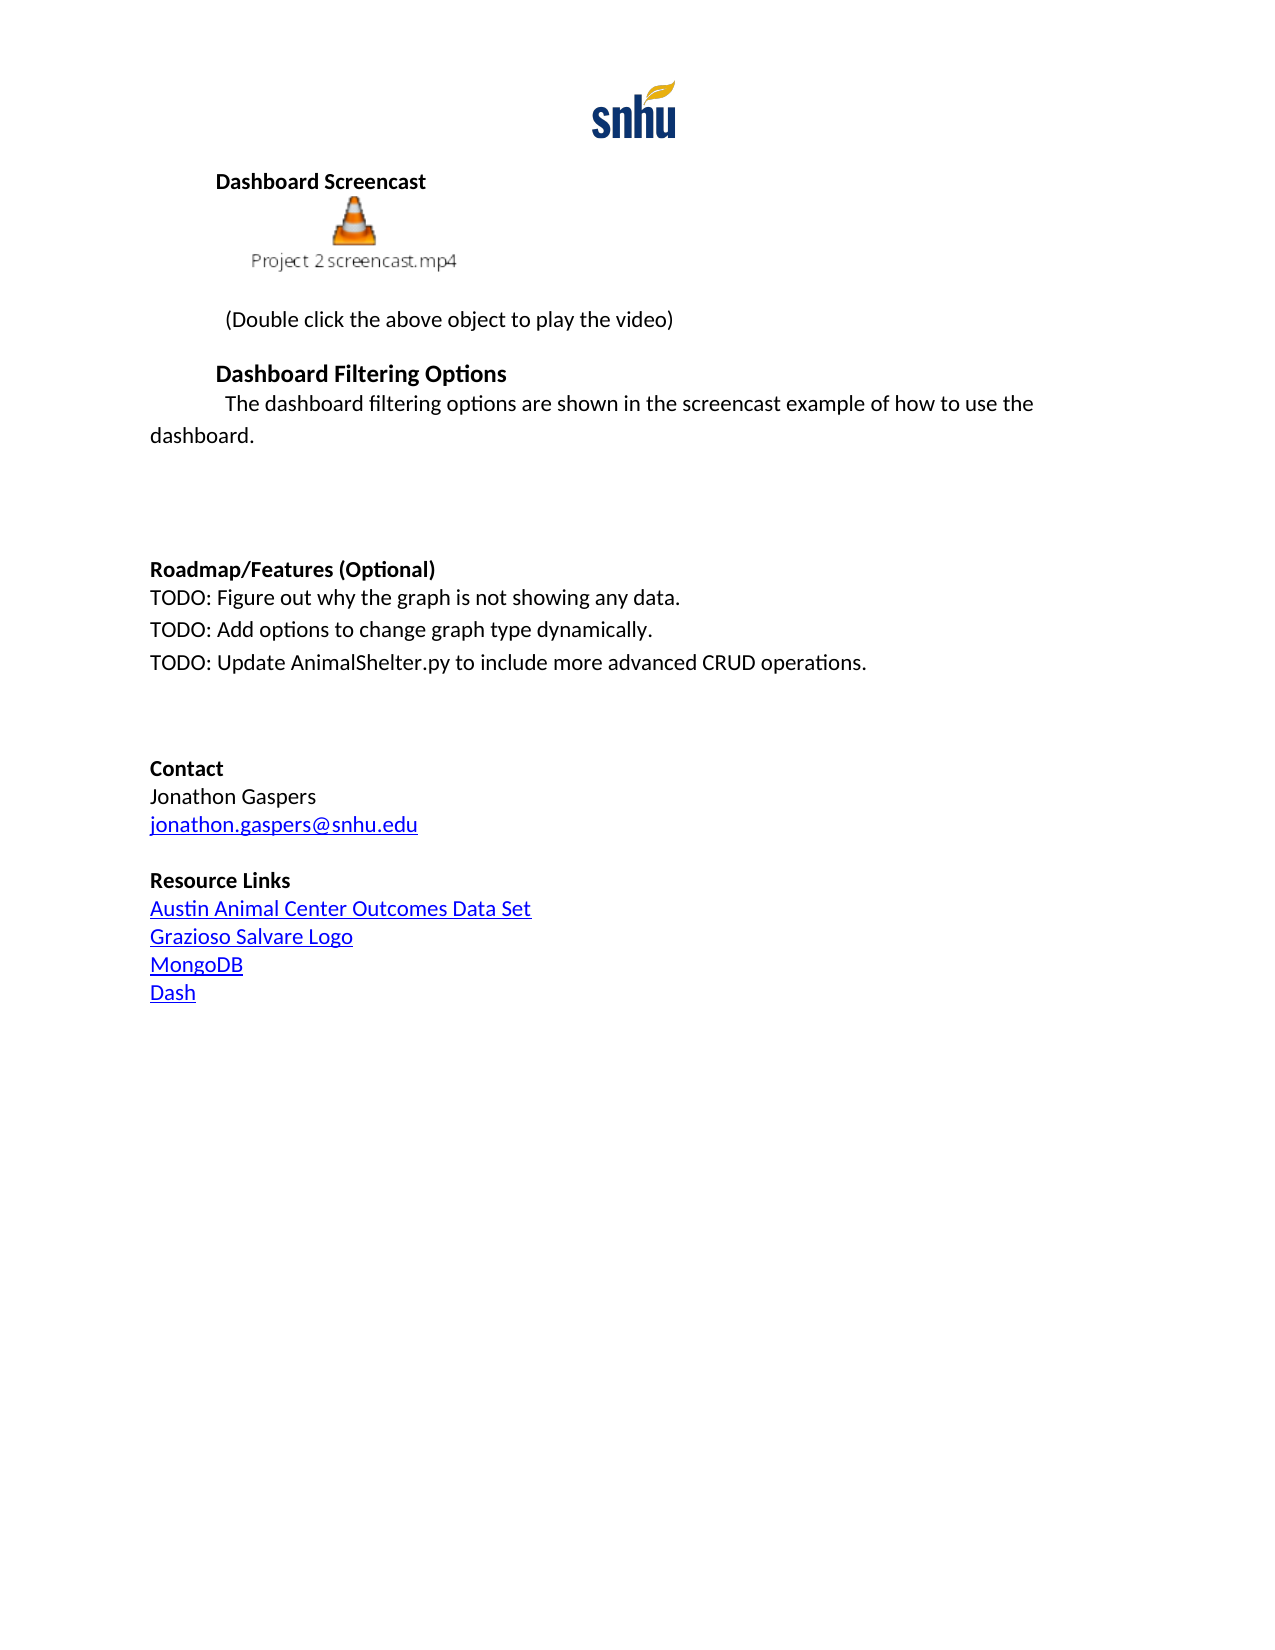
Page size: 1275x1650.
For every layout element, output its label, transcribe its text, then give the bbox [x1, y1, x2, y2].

text TODO: Figure out why the graph is not showing any data. TODO: Add options to change graph type dynamically. TODO: Update AnimalShelter.py to include more advanced CRUD operations. [150, 583, 1125, 676]
picture [573, 75, 702, 147]
text Grazioso Salvare Logo [150, 922, 1125, 950]
text Resource Links [150, 866, 1125, 894]
subtitle Contact [150, 754, 1125, 782]
text jonathon.gaspers@snhu.edu [150, 810, 1125, 838]
text (Double click the above object to play the video) [150, 306, 1125, 333]
subtitle Roadmap/Features (Optional) [150, 555, 1125, 583]
subtitle Dashboard Filtering Options [150, 358, 1125, 389]
subtitle Dashboard Screencast [150, 167, 1125, 195]
text Dash [150, 978, 1125, 1006]
text The dashboard filtering options are shown in the screencast example of how to use the dashboard. [150, 389, 1125, 449]
text MongoDB [150, 950, 1125, 978]
text Jonathon Gaspers [150, 782, 1125, 810]
text Austin Animal Center Outcomes Data Set [150, 894, 1125, 922]
